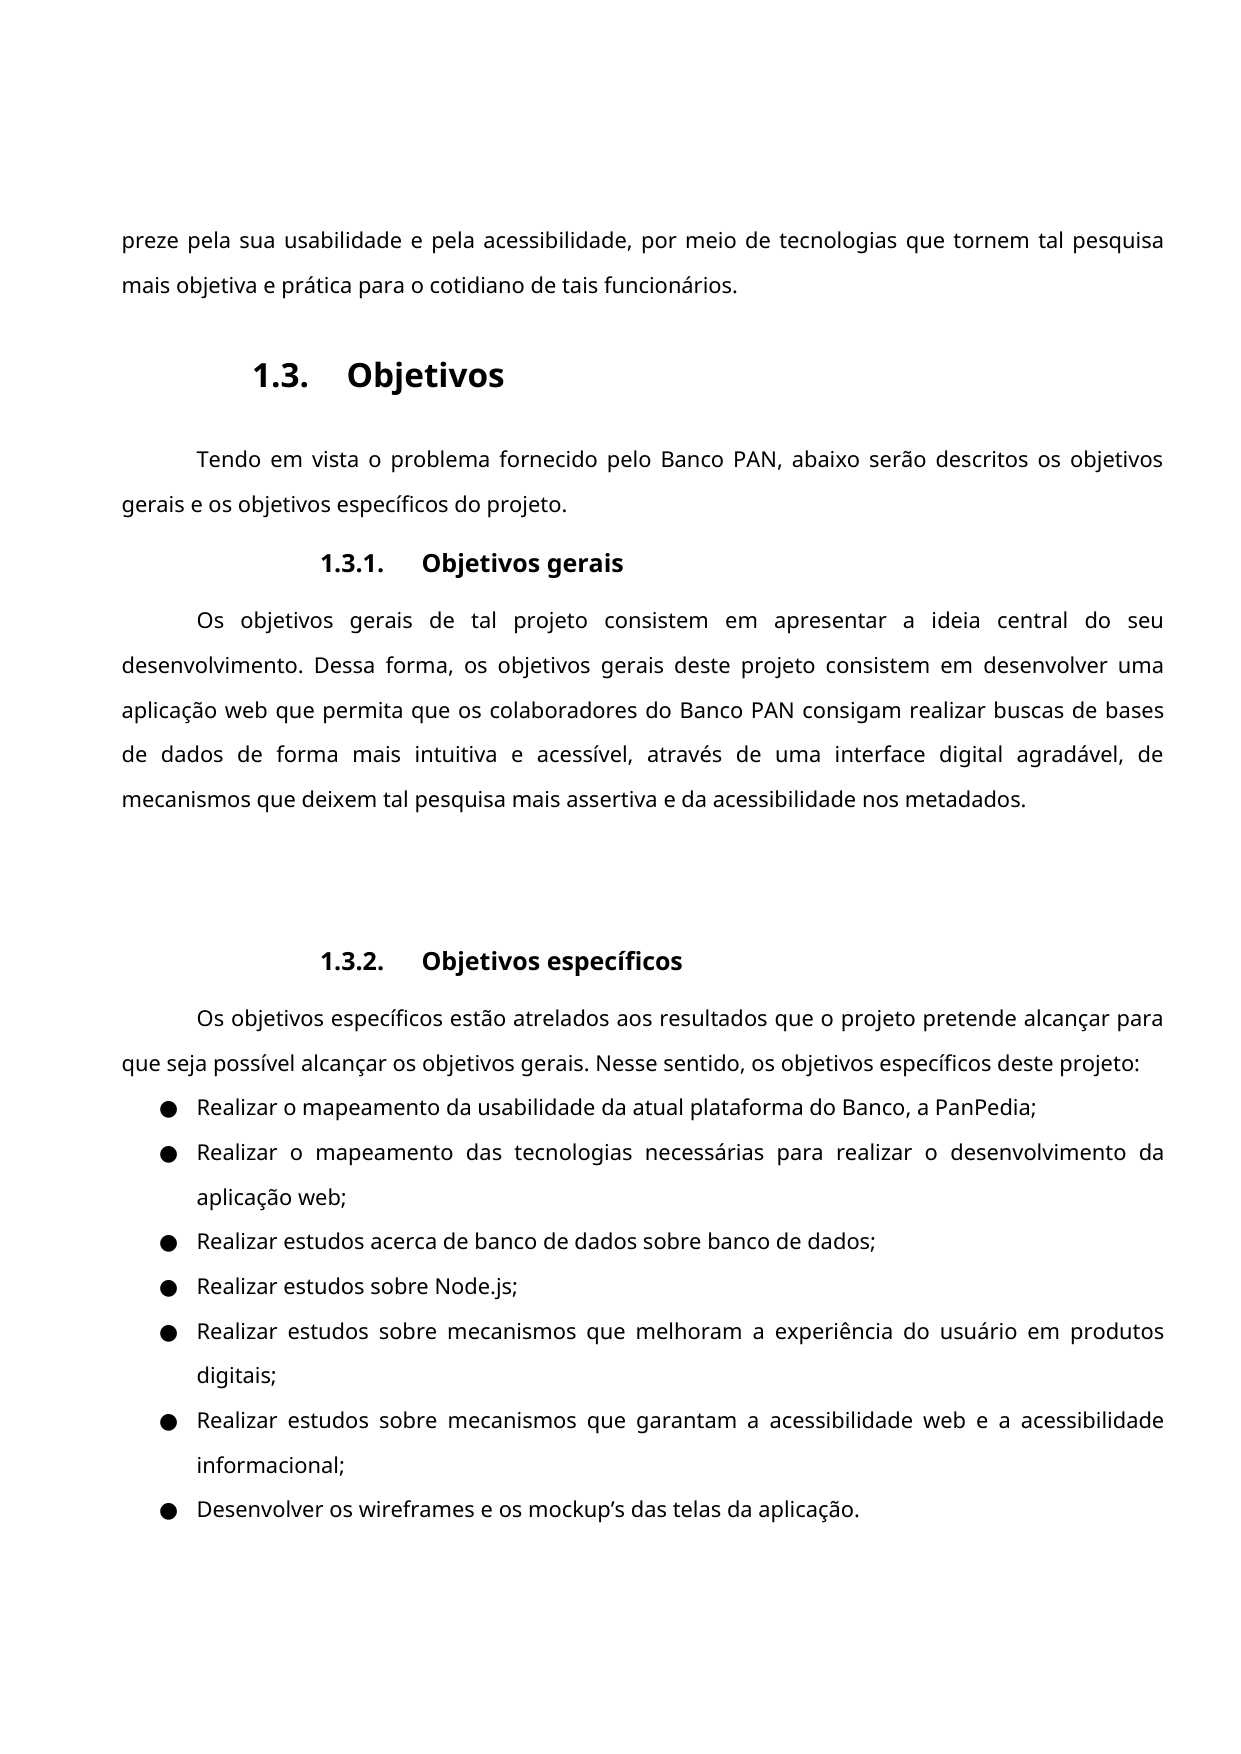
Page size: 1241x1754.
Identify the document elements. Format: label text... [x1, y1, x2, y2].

subtitle Objetivos específicos [384, 943, 1165, 977]
subtitle Objetivos gerais [384, 546, 1165, 580]
list Desenvolver os wireframes e os mockup’s das telas da aplicação. [159, 1494, 1165, 1524]
list Realizar estudos acerca de banco de dados sobre banco de dados; [159, 1226, 1165, 1256]
list Realizar estudos sobre mecanismos que melhoram a experiência do usuário em produtos digitais; [159, 1316, 1165, 1390]
subtitle Objetivos [309, 352, 1165, 397]
text Os objetivos específicos estão atrelados aos resultados que o projeto pretende alcançar para que seja possível alcançar os objetivos gerais. Nesse sentido, os objetivos específicos deste projeto: [121, 1003, 1165, 1077]
text Tendo em vista o problema fornecido pelo Banco PAN, abaixo serão descritos os objetivos gerais e os objetivos específicos do projeto. [121, 444, 1165, 518]
list Realizar estudos sobre mecanismos que garantam a acessibilidade web e a acessibilidade informacional; [159, 1405, 1165, 1479]
list Realizar o mapeamento da usabilidade da atual plataforma do Banco, a PanPedia; [159, 1092, 1165, 1122]
list Realizar estudos sobre Node.js; [159, 1271, 1165, 1301]
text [121, 225, 1165, 299]
list Realizar o mapeamento das tecnologias necessárias para realizar o desenvolvimento da aplicação web; [159, 1137, 1165, 1211]
text Os objetivos gerais de tal projeto consistem em apresentar a ideia central do seu desenvolvimento. Dessa forma, os objetivos gerais deste projeto consistem em desenvolver uma aplicação web que permita que os colaboradores do Banco PAN consigam realizar buscas de bases de dados de forma mais intuitiva e acessível, através de uma interface digital agradável, de mecanismos que deixem tal pesquisa mais assertiva e da acessibilidade nos metadados. [121, 605, 1165, 814]
